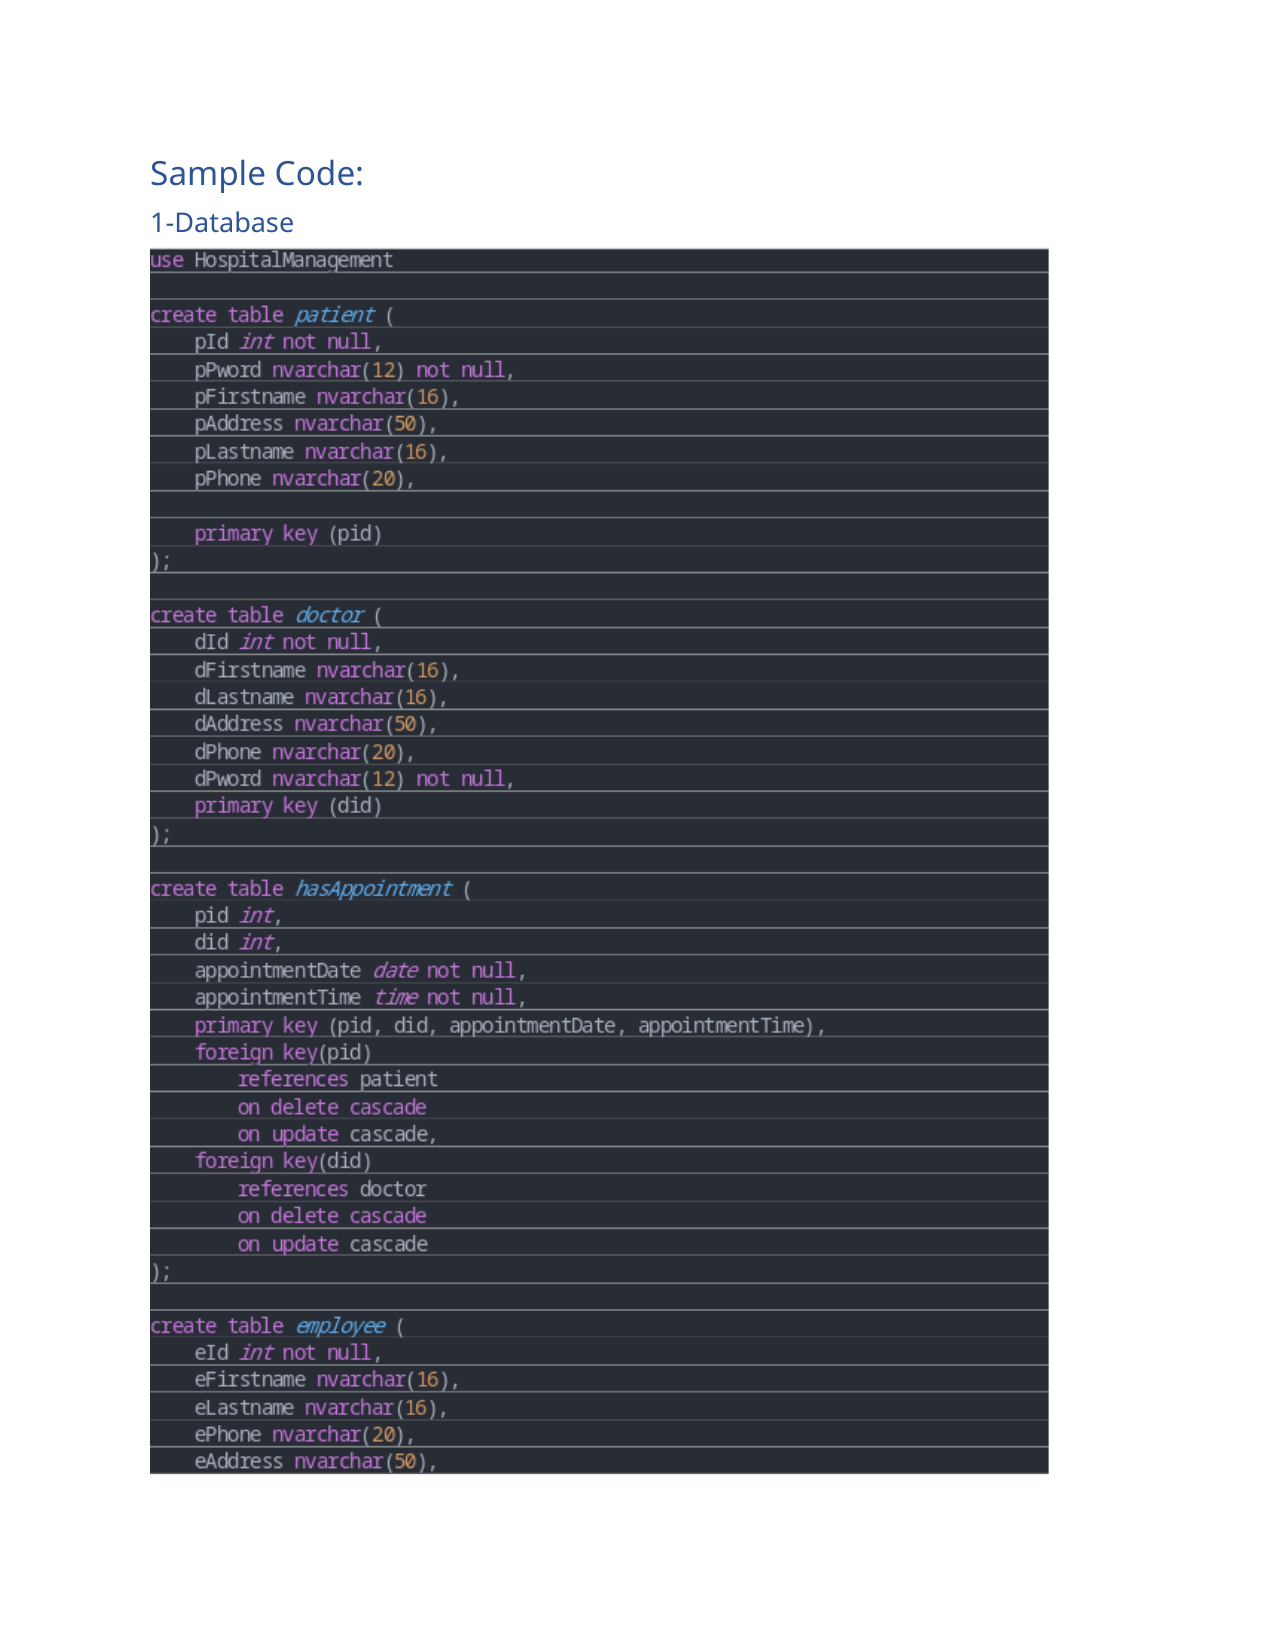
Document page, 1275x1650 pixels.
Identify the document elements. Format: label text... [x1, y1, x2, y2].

subtitle 1-Database [150, 203, 1125, 240]
subtitle Sample Code: [150, 150, 1125, 195]
